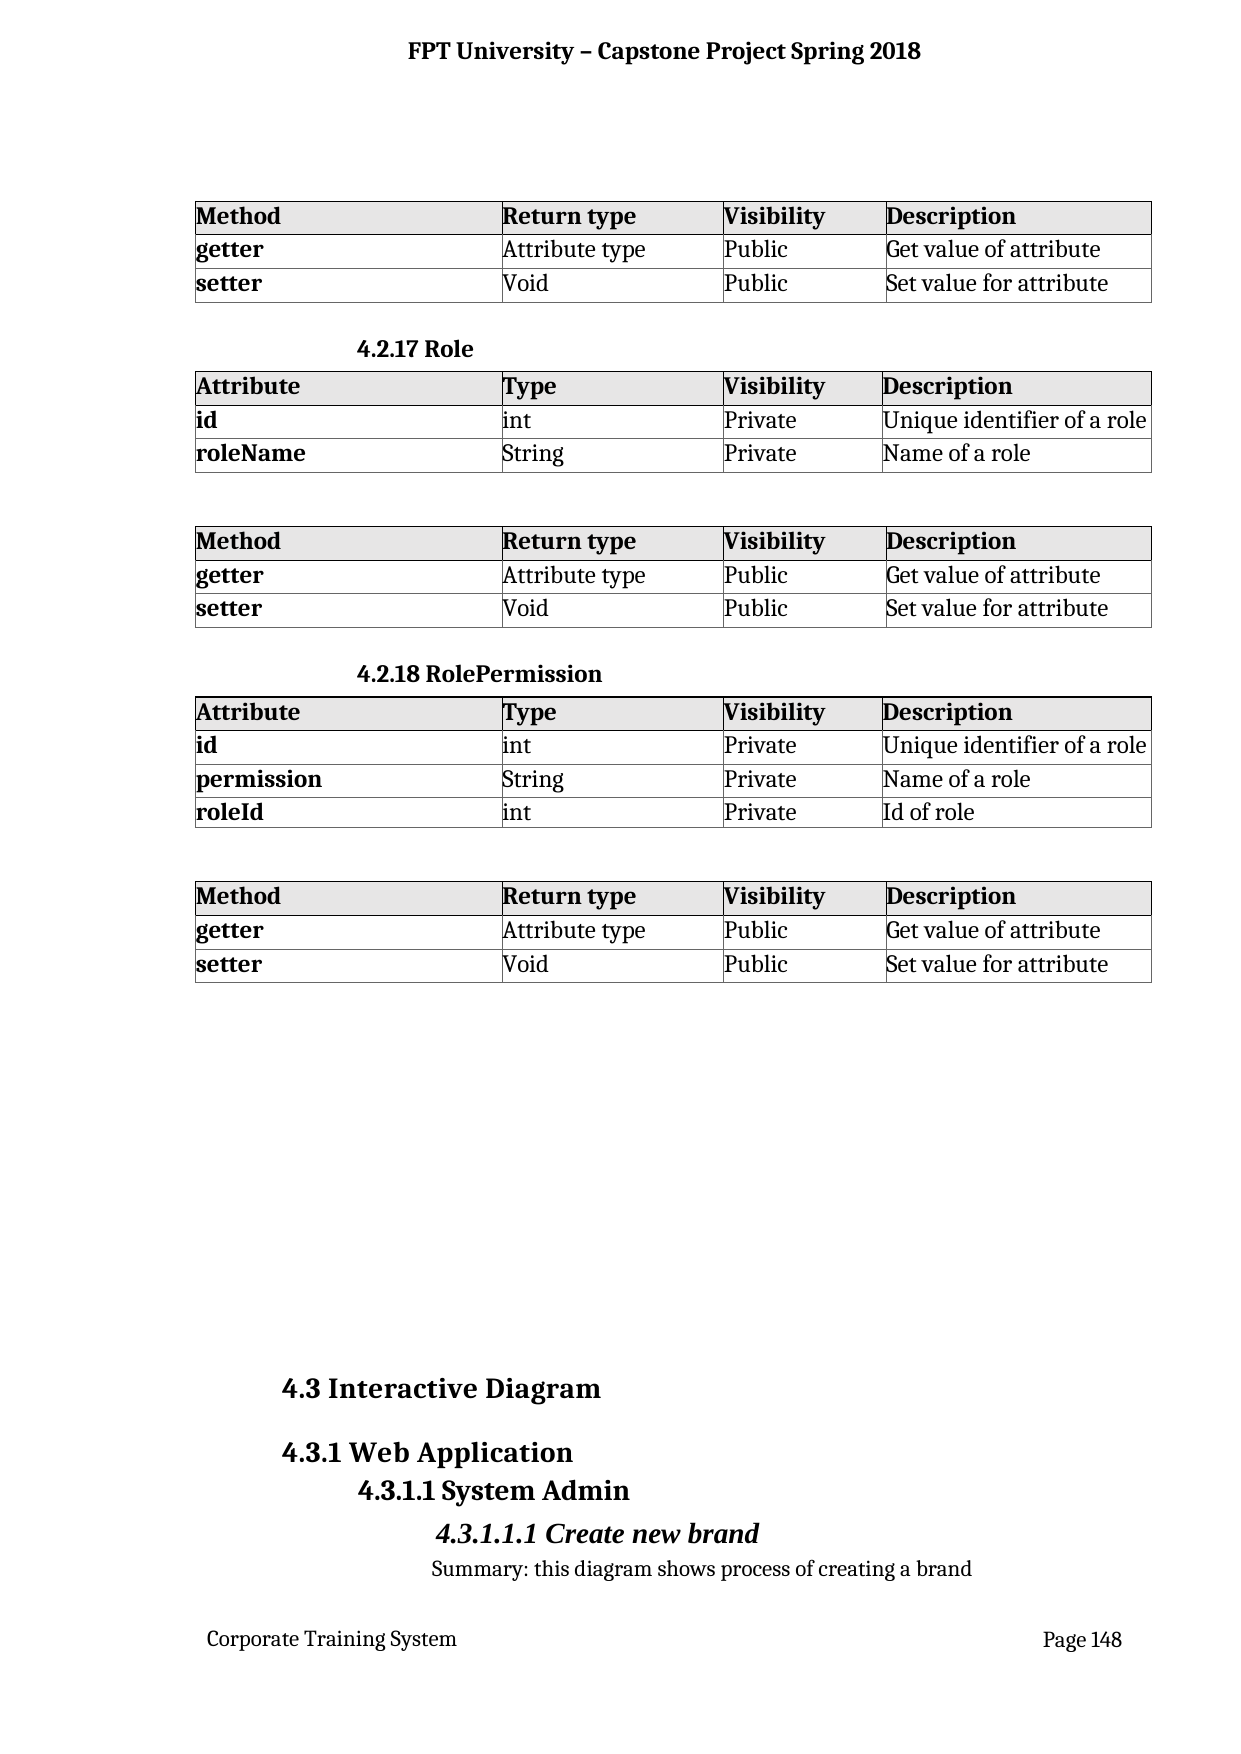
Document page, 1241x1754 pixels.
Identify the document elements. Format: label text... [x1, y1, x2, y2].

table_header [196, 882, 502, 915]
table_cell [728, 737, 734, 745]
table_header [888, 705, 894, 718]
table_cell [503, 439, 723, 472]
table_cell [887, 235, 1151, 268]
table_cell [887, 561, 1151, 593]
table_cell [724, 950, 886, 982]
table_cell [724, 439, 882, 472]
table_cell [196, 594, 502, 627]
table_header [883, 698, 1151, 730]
table_header Visibility [724, 202, 886, 234]
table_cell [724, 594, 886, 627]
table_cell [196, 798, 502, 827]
table_header Return type [503, 202, 723, 234]
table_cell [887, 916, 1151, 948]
table_header Method [196, 202, 502, 234]
subtitle 4.2.17 Role [357, 335, 1124, 364]
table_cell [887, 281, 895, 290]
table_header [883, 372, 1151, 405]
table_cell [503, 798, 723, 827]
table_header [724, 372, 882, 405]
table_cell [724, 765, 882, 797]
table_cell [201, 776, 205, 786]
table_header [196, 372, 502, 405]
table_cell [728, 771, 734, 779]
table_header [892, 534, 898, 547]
subtitle 4.3.1.1.1 Create new brand [436, 1516, 1124, 1550]
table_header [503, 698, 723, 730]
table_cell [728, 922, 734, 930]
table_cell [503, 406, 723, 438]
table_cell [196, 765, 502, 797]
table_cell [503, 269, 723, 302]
subtitle 4.2.18 RolePermission [357, 660, 1124, 689]
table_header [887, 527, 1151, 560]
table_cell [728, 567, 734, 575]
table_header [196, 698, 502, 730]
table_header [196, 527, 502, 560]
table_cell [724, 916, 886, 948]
table_cell Attribute type [503, 235, 723, 268]
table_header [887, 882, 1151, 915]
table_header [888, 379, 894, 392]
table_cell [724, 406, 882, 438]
table_cell Public [724, 235, 886, 268]
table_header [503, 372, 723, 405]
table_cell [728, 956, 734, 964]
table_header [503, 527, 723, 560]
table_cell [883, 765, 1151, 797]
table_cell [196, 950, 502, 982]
text 4.3 Interactive Diagram [282, 1372, 1122, 1406]
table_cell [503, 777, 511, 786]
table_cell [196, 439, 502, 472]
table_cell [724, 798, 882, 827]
table_header Description [887, 202, 1151, 234]
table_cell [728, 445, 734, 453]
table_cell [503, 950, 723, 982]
subtitle 4.3.1.1 System Admin [357, 1474, 1124, 1508]
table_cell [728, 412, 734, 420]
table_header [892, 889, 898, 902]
table_cell getter [196, 235, 502, 268]
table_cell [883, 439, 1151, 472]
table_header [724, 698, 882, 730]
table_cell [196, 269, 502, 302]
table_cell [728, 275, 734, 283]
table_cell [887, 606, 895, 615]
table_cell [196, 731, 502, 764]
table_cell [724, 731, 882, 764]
text Summary: this diagram shows process of creating a brand [432, 1556, 1122, 1582]
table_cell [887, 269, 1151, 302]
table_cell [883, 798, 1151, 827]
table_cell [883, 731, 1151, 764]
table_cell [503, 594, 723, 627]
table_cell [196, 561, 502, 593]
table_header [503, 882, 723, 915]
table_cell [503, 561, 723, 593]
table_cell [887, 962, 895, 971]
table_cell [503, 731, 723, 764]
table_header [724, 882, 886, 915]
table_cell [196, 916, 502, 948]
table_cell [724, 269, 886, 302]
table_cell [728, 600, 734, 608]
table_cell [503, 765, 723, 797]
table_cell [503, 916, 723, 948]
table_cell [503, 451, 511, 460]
text 4.3.1 Web Application [282, 1436, 1122, 1469]
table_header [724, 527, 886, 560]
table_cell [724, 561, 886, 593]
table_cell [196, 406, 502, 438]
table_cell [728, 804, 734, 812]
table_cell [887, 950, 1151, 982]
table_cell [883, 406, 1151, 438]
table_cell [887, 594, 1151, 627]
